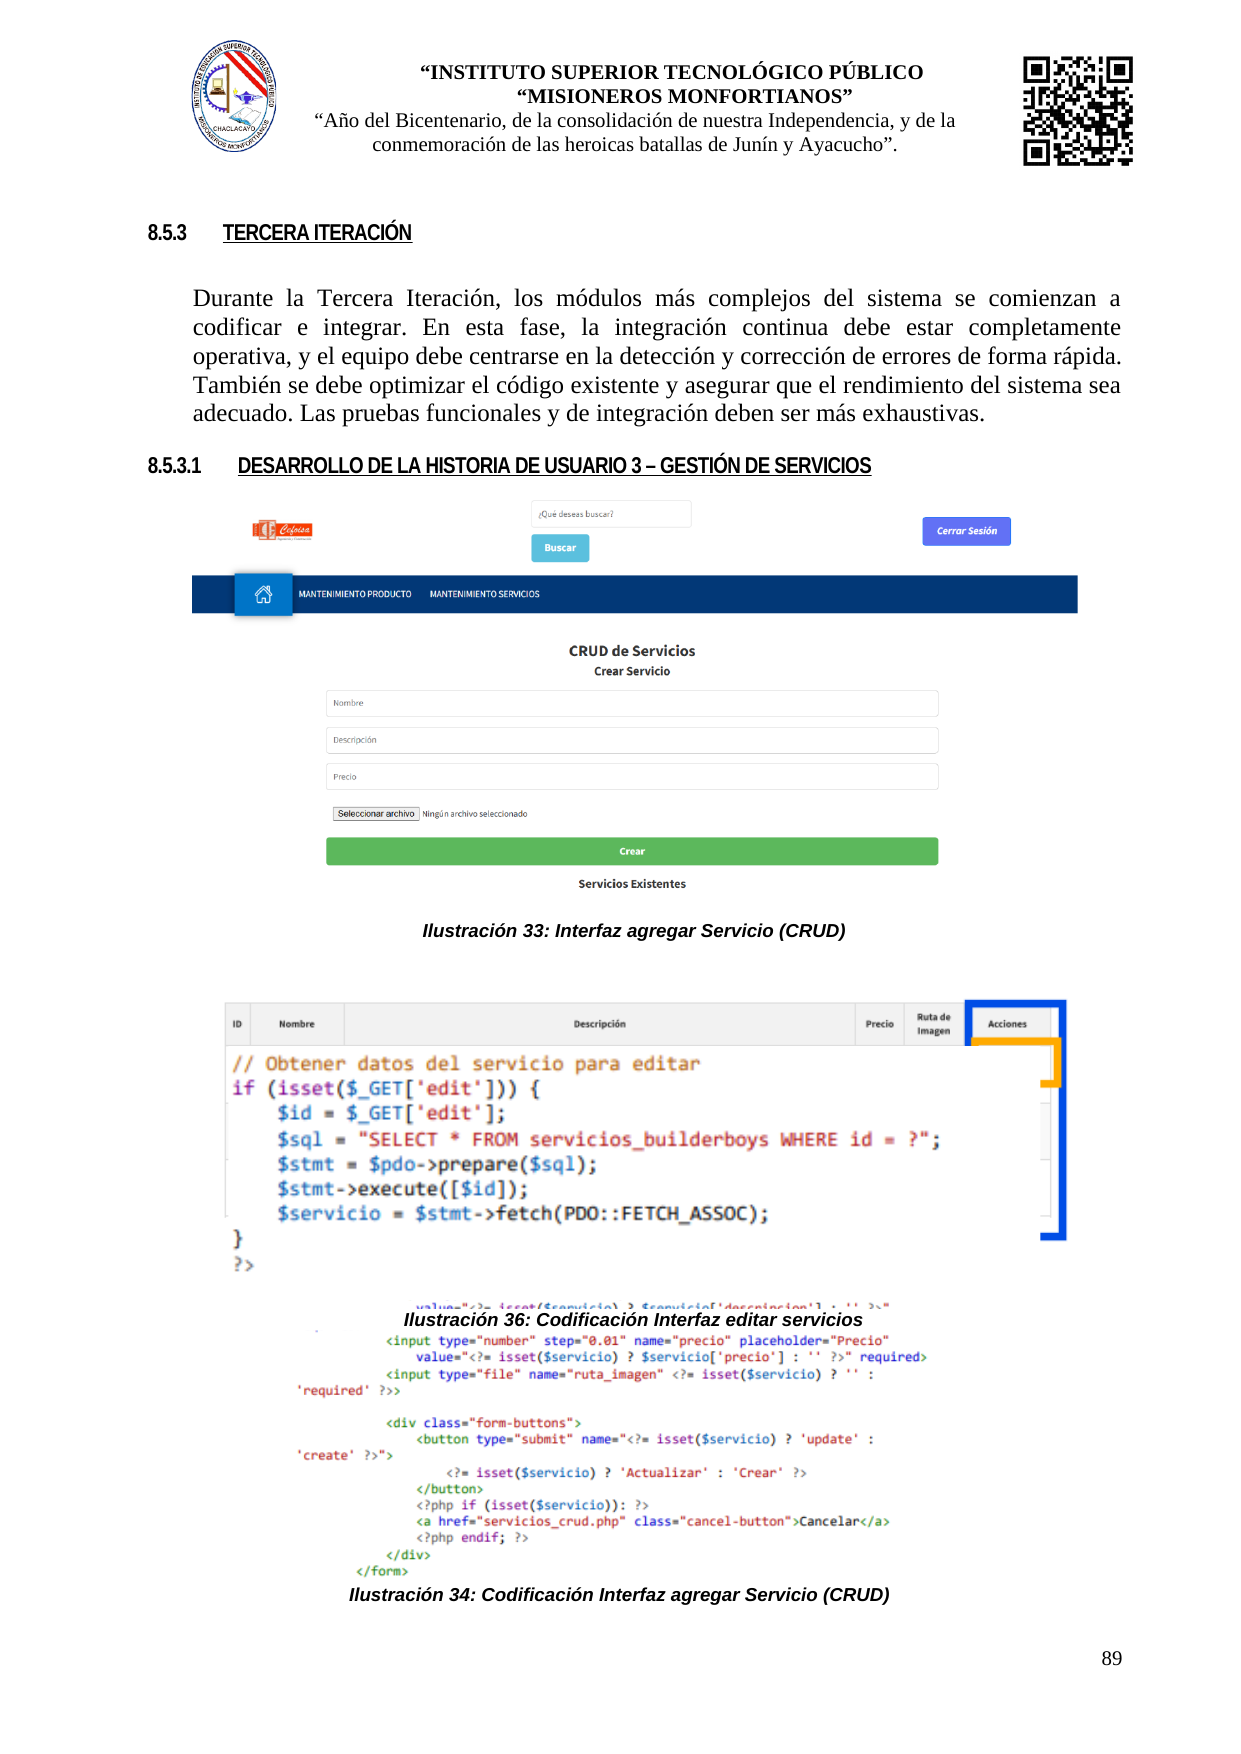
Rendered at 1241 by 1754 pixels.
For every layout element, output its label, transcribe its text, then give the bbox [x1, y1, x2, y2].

subtitle Tercera iteración [148, 219, 1122, 245]
picture [1018, 51, 1137, 170]
text Durante la Tercera Iteración, los módulos más complejos del sistema se comienzan a codificar e integrar. En esta fase, la integración continua debe estar completamente operativa, y el equipo debe centrarse en la detección y corrección de errores de forma rápida. También se debe optimizar el código existente y asegurar que el rendimiento del sistema sea adecuado. Las pruebas funcionales y de integración deben ser más exhaustivas. [193, 283, 1122, 427]
picture [191, 40, 277, 152]
picture [192, 498, 1078, 915]
picture [186, 985, 1083, 1309]
subtitle Desarrollo de la historia de usuario 3 – Gestión de Servicios [148, 452, 1122, 478]
picture [293, 1331, 961, 1588]
